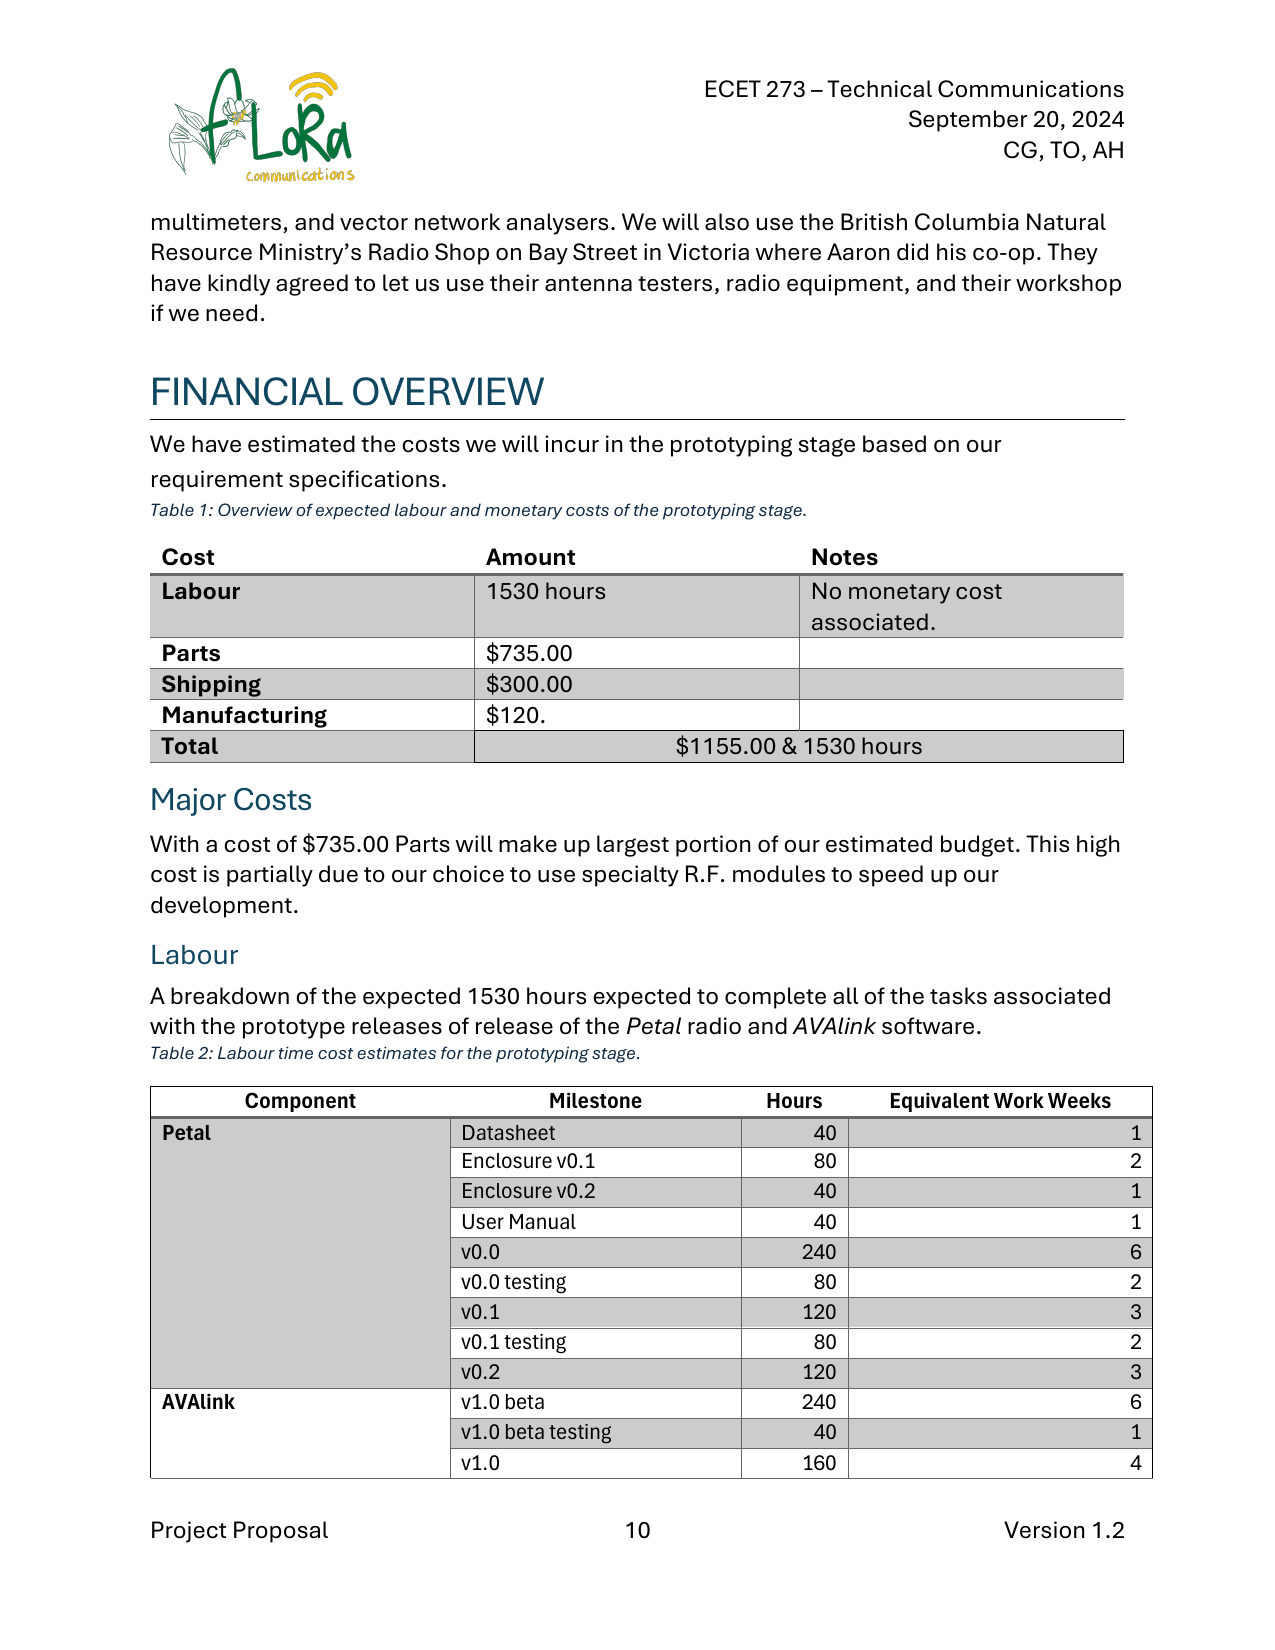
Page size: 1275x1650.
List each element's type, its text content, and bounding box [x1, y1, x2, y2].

table_cell 240 [742, 1238, 848, 1267]
table_cell 2 [849, 1329, 1152, 1357]
table_header Hours [741, 1087, 848, 1116]
table_cell v0.1 testing [451, 1329, 741, 1357]
table_cell Enclosure v0.2 [451, 1178, 741, 1207]
table_cell 3 [849, 1359, 1152, 1388]
table_cell 1 [849, 1119, 1152, 1147]
subtitle Labour [150, 937, 1125, 972]
table_header Notes [799, 543, 1124, 573]
table_header Component [151, 1087, 450, 1116]
table_cell 4 [849, 1449, 1152, 1478]
table_cell v0.0 [451, 1238, 741, 1267]
table_cell $735.00 [475, 638, 799, 668]
table_cell v1.0 beta [451, 1389, 741, 1418]
table_cell No monetary cost associated. [800, 573, 1124, 637]
table_cell 160 [742, 1449, 848, 1478]
table_cell 6 [849, 1238, 1152, 1267]
table_cell Datasheet [451, 1119, 741, 1147]
table_cell Total [150, 731, 474, 762]
subtitle Financial Overview [150, 366, 1125, 419]
table_cell Labour [150, 576, 474, 637]
table_cell 1 [849, 1208, 1152, 1237]
table_cell v0.0 testing [451, 1268, 741, 1297]
table_cell [800, 637, 1124, 668]
table_cell $1155.00 & 1530 hours [475, 731, 1123, 762]
table_cell $120. [475, 700, 799, 730]
table_cell 240 [742, 1389, 848, 1418]
table_cell [800, 668, 1124, 699]
table_cell [800, 699, 1124, 730]
table_header Amount [475, 543, 799, 573]
table_cell User Manual [451, 1208, 741, 1237]
table_cell 80 [742, 1329, 848, 1357]
table_header Equivalent Work Weeks [848, 1087, 1152, 1116]
table_cell Shipping [150, 669, 474, 699]
table_cell Manufacturing [150, 700, 474, 730]
table_cell 1530 hours [475, 576, 799, 637]
table_cell AVAlink [151, 1389, 450, 1478]
table_cell Enclosure v0.1 [451, 1148, 741, 1177]
table_cell 2 [849, 1148, 1152, 1177]
table_cell v0.2 [451, 1359, 741, 1388]
table_cell Petal [151, 1119, 450, 1388]
table_cell 40 [742, 1419, 848, 1448]
table_header Cost [150, 543, 474, 573]
table_cell 120 [742, 1359, 848, 1388]
table_cell Parts [150, 638, 474, 668]
table_cell 1 [849, 1178, 1152, 1207]
text With a cost of $735.00 Parts will make up largest portion of our estimated budget. This high cost is partially due to our choice to use specialty R.F. modules to speed up our development. [150, 828, 1125, 920]
table_header Milestone [450, 1087, 741, 1116]
table_cell 80 [742, 1148, 848, 1177]
table_cell 80 [742, 1268, 848, 1297]
table_cell 6 [849, 1389, 1152, 1418]
text A breakdown of the expected 1530 hours expected to complete all of the tasks associated with the prototype releases of release of the Petal radio and AVAlink software. [150, 981, 1125, 1042]
table_cell 2 [849, 1268, 1152, 1297]
table_cell 120 [742, 1298, 848, 1327]
table_cell v0.1 [451, 1298, 741, 1327]
text We have estimated the costs we will incur in the prototyping stage based on our requirement specifications. [150, 429, 1125, 494]
table_cell 1 [849, 1419, 1152, 1448]
table_cell v1.0 [451, 1449, 741, 1478]
table_cell 40 [742, 1119, 848, 1147]
table_cell v1.0 beta testing [451, 1419, 741, 1448]
table_cell 40 [742, 1208, 848, 1237]
subtitle Major Costs [150, 779, 1125, 820]
table_cell $300.00 [475, 669, 799, 699]
table_cell 3 [849, 1298, 1152, 1327]
table_cell 40 [742, 1178, 848, 1207]
picture [150, 59, 389, 190]
